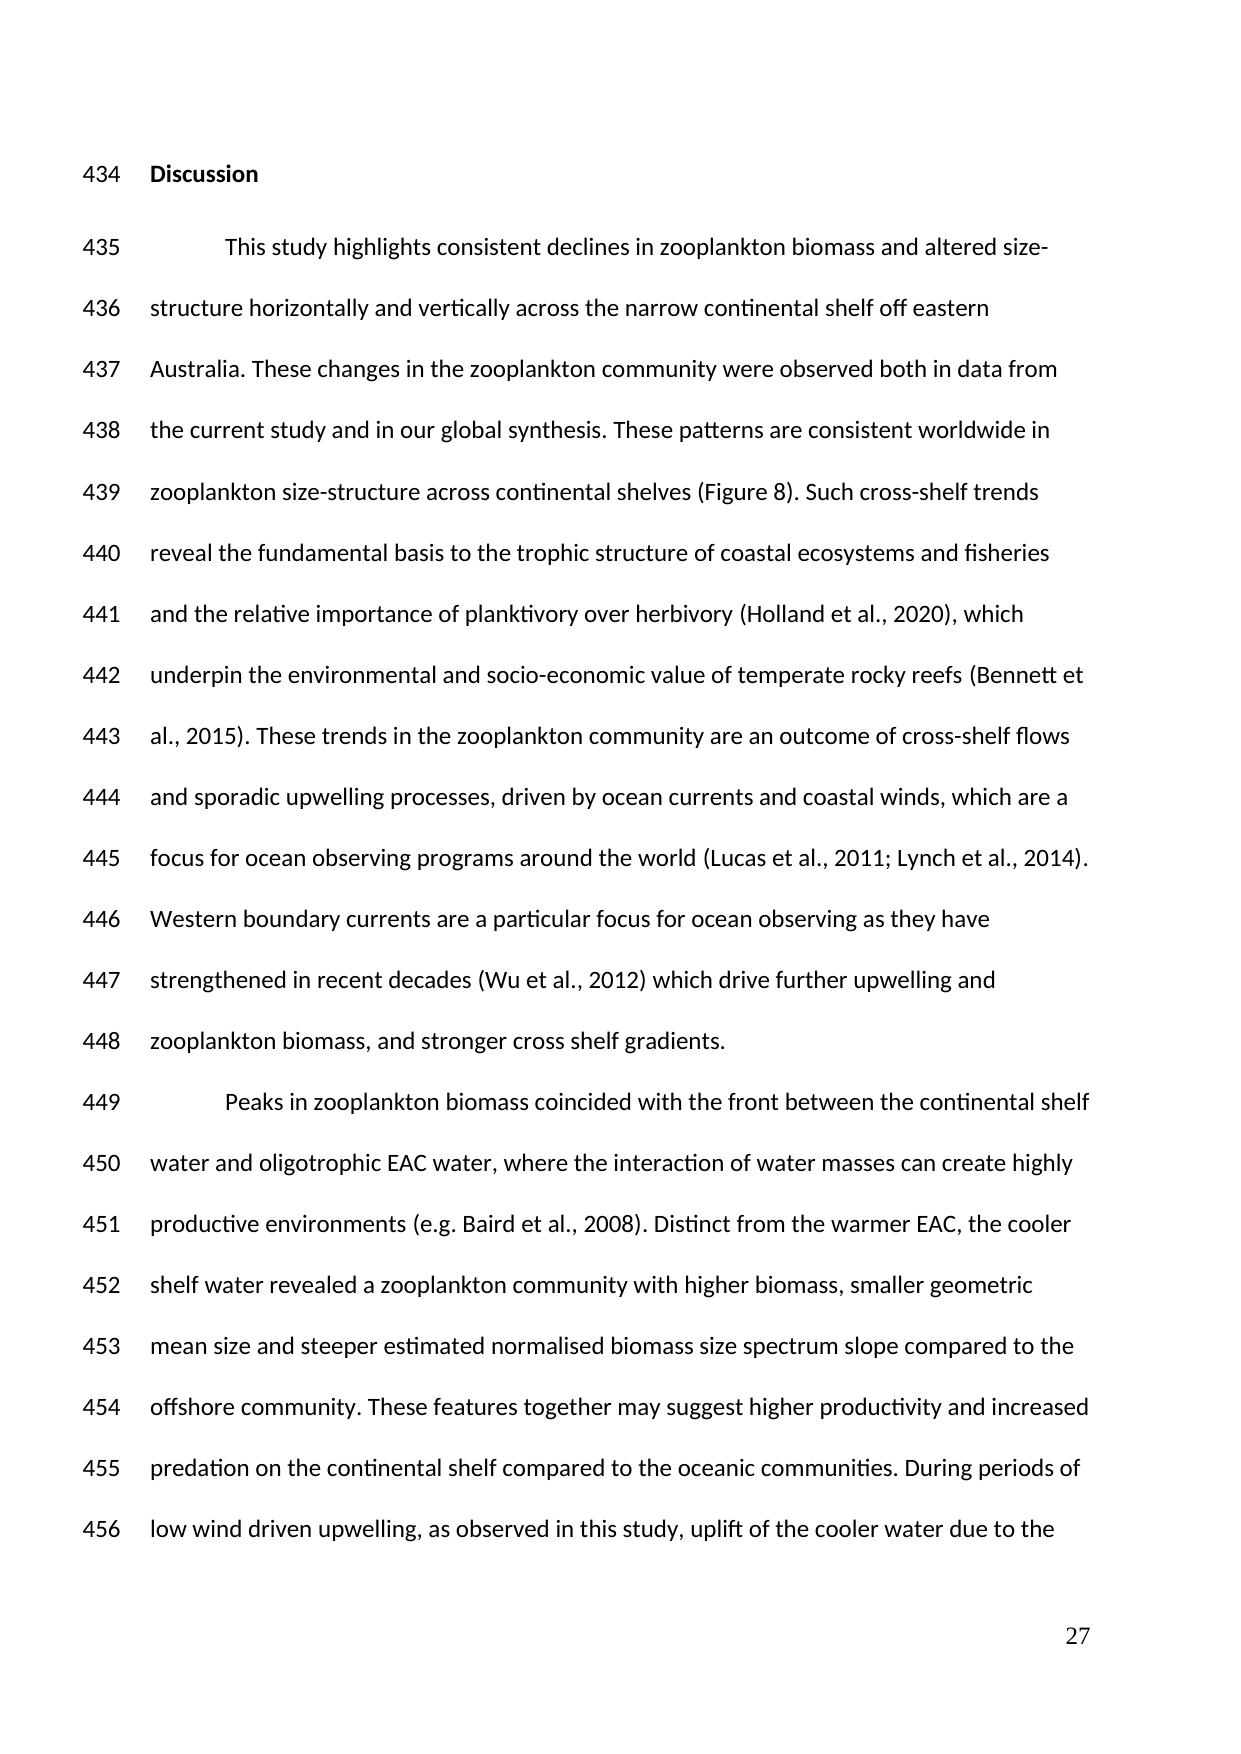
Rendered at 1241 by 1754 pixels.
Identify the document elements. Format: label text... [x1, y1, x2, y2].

text This study highlights consistent declines in zooplankton biomass and altered size-structure horizontally and vertically across the narrow continental shelf off eastern Australia. These changes in the zooplankton community were observed both in data from the current study and in our global synthesis. These patterns are consistent worldwide in zooplankton size-structure across continental shelves (Figure 8). Such cross-shelf trends reveal the fundamental basis to the trophic structure of coastal ecosystems and fisheries and the relative importance of planktivory over herbivory (Holland et al., 2020), which underpin the environmental and socio-economic value of temperate rocky reefs (Bennett et al., 2015). These trends in the zooplankton community are an outcome of cross-shelf flows and sporadic upwelling processes, driven by ocean currents and coastal winds, which are a focus for ocean observing programs around the world (Lucas et al., 2011; Lynch et al., 2014). Western boundary currents are a particular focus for ocean observing as they have strengthened in recent decades (Wu et al., 2012) which drive further upwelling and zooplankton biomass, and stronger cross shelf gradients. [150, 231, 1090, 1056]
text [150, 1086, 1090, 1544]
subtitle Discussion [150, 158, 1090, 188]
